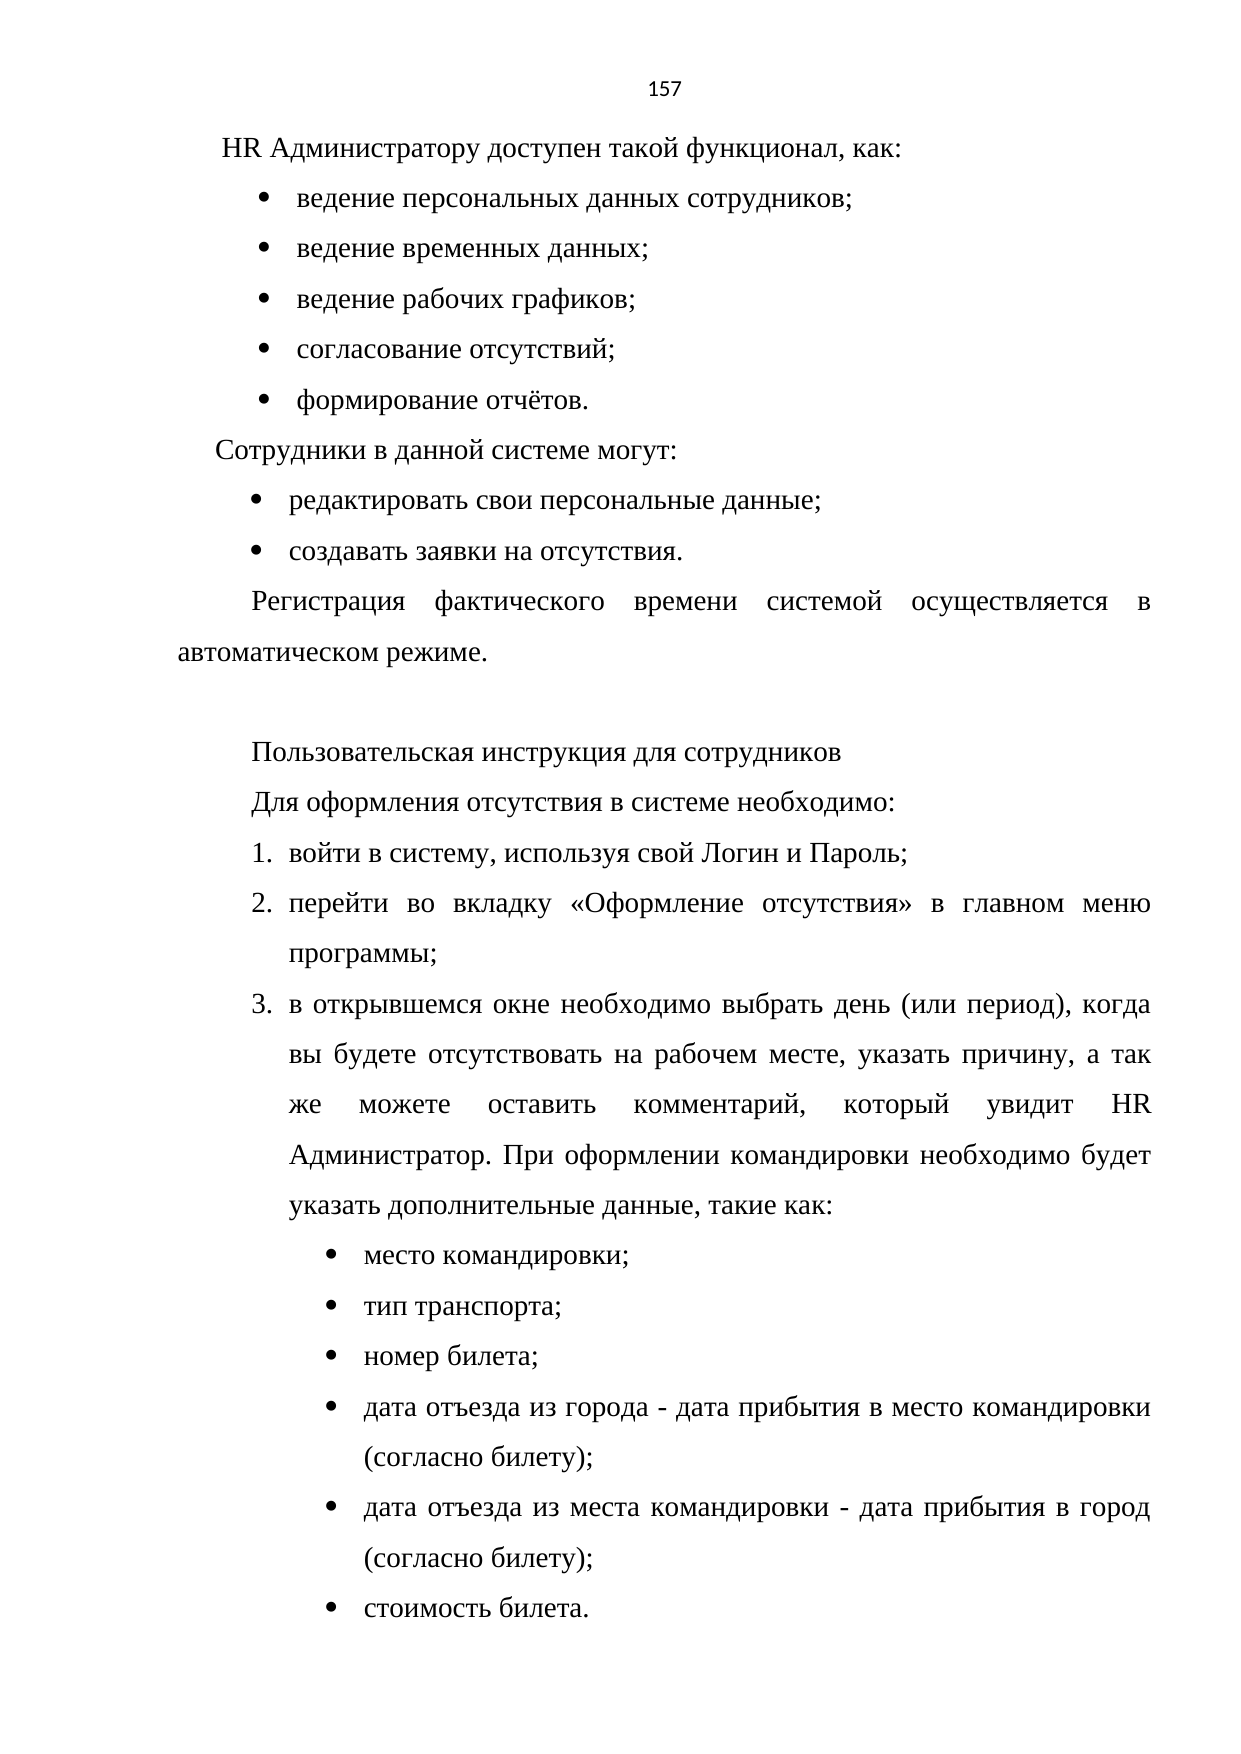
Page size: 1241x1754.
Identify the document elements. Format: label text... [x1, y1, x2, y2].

list редактировать свои персональные данные; [251, 482, 1152, 516]
list номер билета; [326, 1338, 1152, 1372]
list тип транспорта; [326, 1288, 1152, 1321]
list создавать заявки на отсутствия. [251, 533, 1152, 567]
list ведение временных данных; [259, 231, 1152, 264]
list в открывшемся окне необходимо выбрать день (или период), когда вы будете отсутствовать на рабочем месте, указать причину, а так же можете оставить комментарий, который увидит HR Администратор. При оформлении командировки необходимо будет указать дополнительные данные, такие как: [251, 986, 1152, 1221]
text HR Администратору доступен такой функционал, как: [177, 130, 1152, 163]
list стоимость билета. [326, 1590, 1152, 1624]
list место командировки; [326, 1237, 1152, 1271]
list дата отъезда из места командировки - дата прибытия в город (согласно билету); [326, 1489, 1152, 1573]
list дата отъезда из города - дата прибытия в место командировки (согласно билету); [326, 1389, 1152, 1473]
text Пользовательская инструкция для сотрудников [177, 734, 1152, 768]
list ведение персональных данных сотрудников; [259, 180, 1152, 214]
list согласование отсутствий; [259, 331, 1152, 365]
list перейти во вкладку «Оформление отсутствия» в главном меню программы; [251, 885, 1152, 969]
text Регистрация фактического времени системой осуществляется в автоматическом режиме. [177, 583, 1152, 667]
list ведение рабочих графиков; [259, 281, 1152, 314]
list формирование отчётов. [259, 382, 1152, 415]
list войти в систему, используя свой Логин и Пароль; [251, 835, 1152, 868]
text Для оформления отсутствия в системе необходимо: [177, 784, 1152, 818]
text Сотрудники в данной системе могут: [177, 432, 1152, 466]
